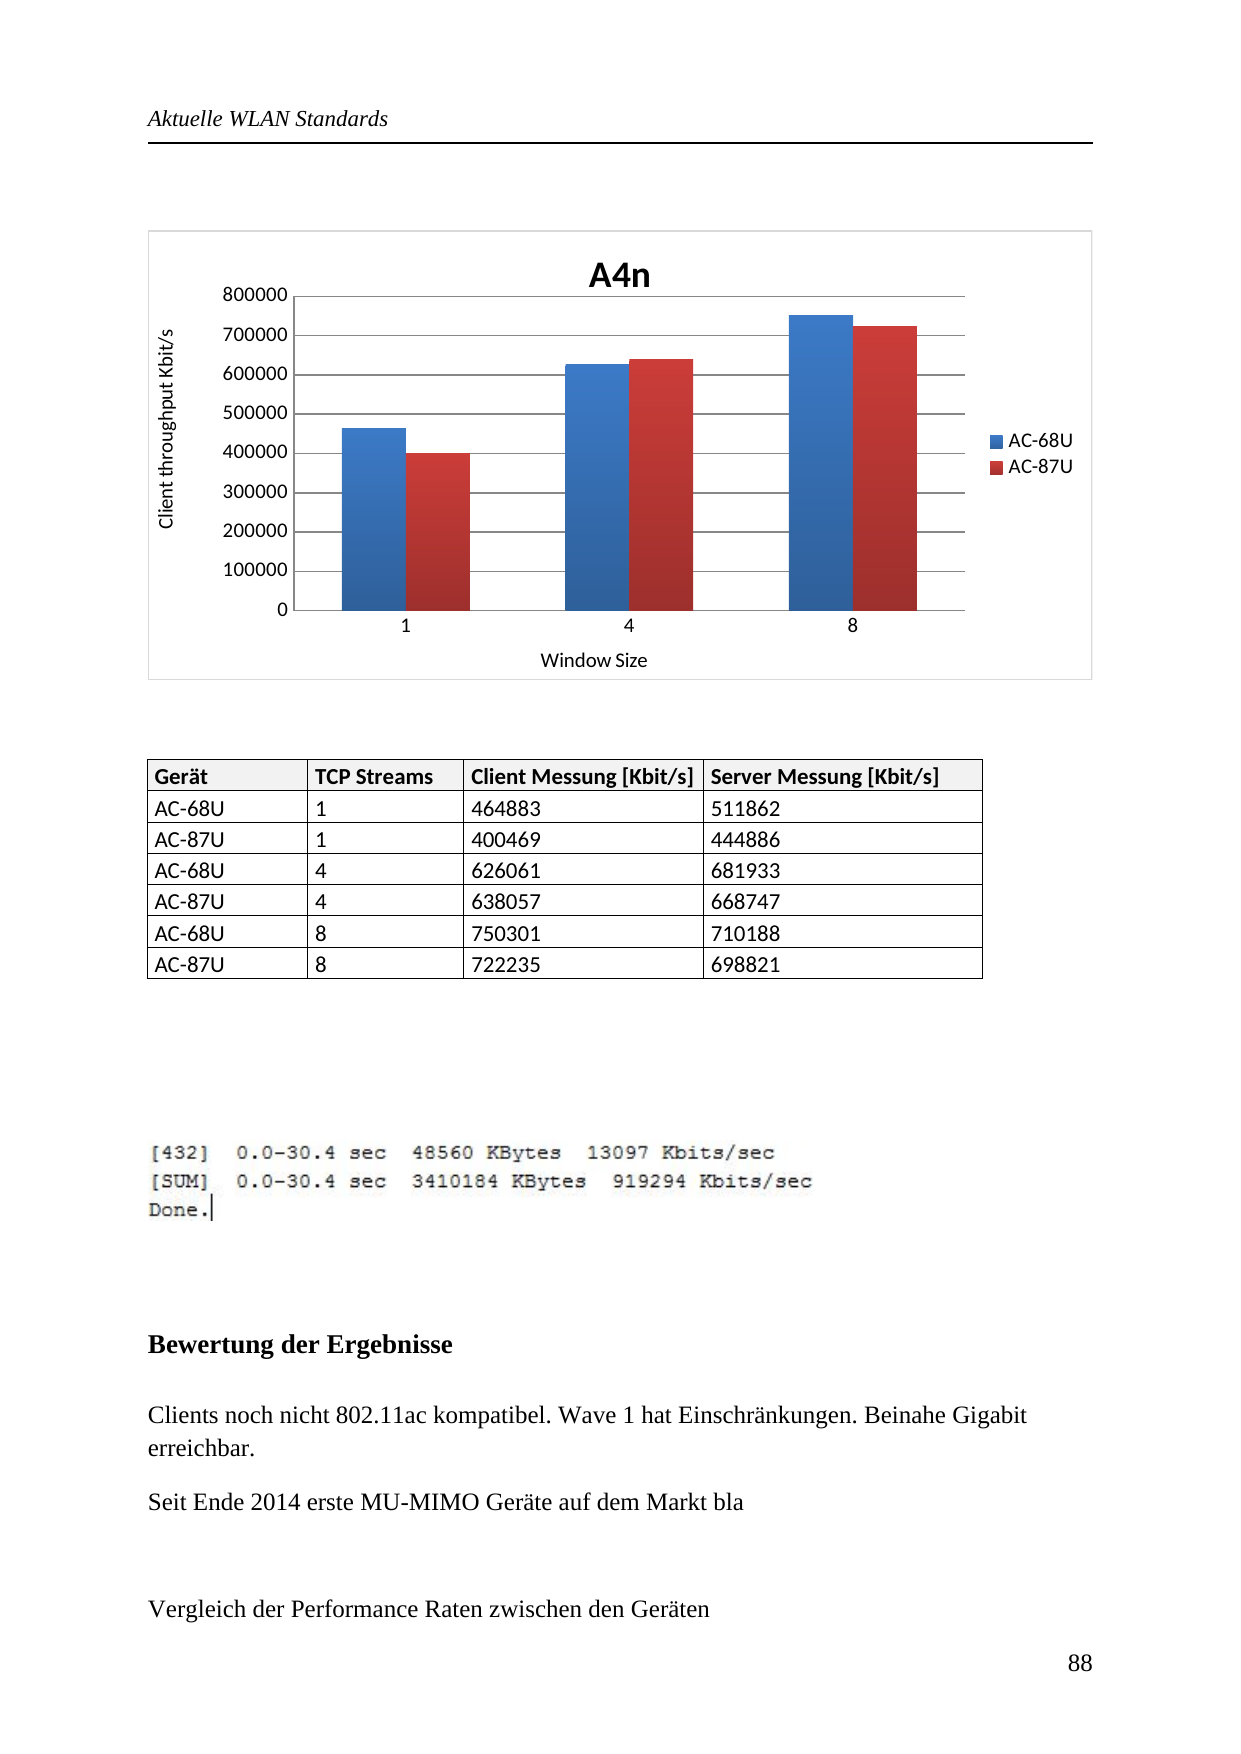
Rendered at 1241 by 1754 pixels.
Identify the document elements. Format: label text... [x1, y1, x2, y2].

table_cell 8 [308, 948, 463, 978]
table_header Server Messung [Kbit/s] [704, 760, 982, 790]
table_cell 1 [308, 823, 463, 853]
table_cell 698821 [704, 948, 982, 978]
table_cell AC-87U [148, 823, 307, 853]
table_cell 681933 [704, 854, 982, 884]
table_cell 444886 [704, 823, 982, 853]
table_cell AC-87U [148, 885, 307, 915]
text Seit Ende 2014 erste MU-MIMO Geräte auf dem Markt bla [148, 1487, 1093, 1516]
table_header Client Messung [Kbit/s] [464, 760, 703, 790]
table_cell AC-68U [148, 791, 307, 822]
table_cell 4 [308, 885, 463, 915]
table_cell 710188 [704, 916, 982, 947]
table_cell 4 [308, 854, 463, 884]
table_cell 8 [308, 916, 463, 947]
table_cell 722235 [464, 948, 703, 978]
table_cell AC-68U [148, 916, 307, 947]
table_cell AC-87U [148, 948, 307, 978]
table_header Gerät [148, 760, 307, 790]
table_cell 626061 [464, 854, 703, 884]
table_cell 1 [308, 791, 463, 822]
table_cell 638057 [464, 885, 703, 915]
text Clients noch nicht 802.11ac kompatibel. Wave 1 hat Einschränkungen. Beinahe Gigabit erreichbar. [148, 1400, 1093, 1462]
picture [147, 1140, 850, 1221]
subtitle Bewertung der Ergebnisse [148, 1328, 1093, 1359]
table_cell 464883 [464, 791, 703, 822]
table_header TCP Streams [308, 760, 463, 790]
table_cell 668747 [704, 885, 982, 915]
text Vergleich der Performance Raten zwischen den Geräten [148, 1594, 1093, 1623]
table_cell 400469 [464, 823, 703, 853]
table_cell 511862 [704, 791, 982, 822]
table_cell AC-68U [148, 854, 307, 884]
table_cell 750301 [464, 916, 703, 947]
